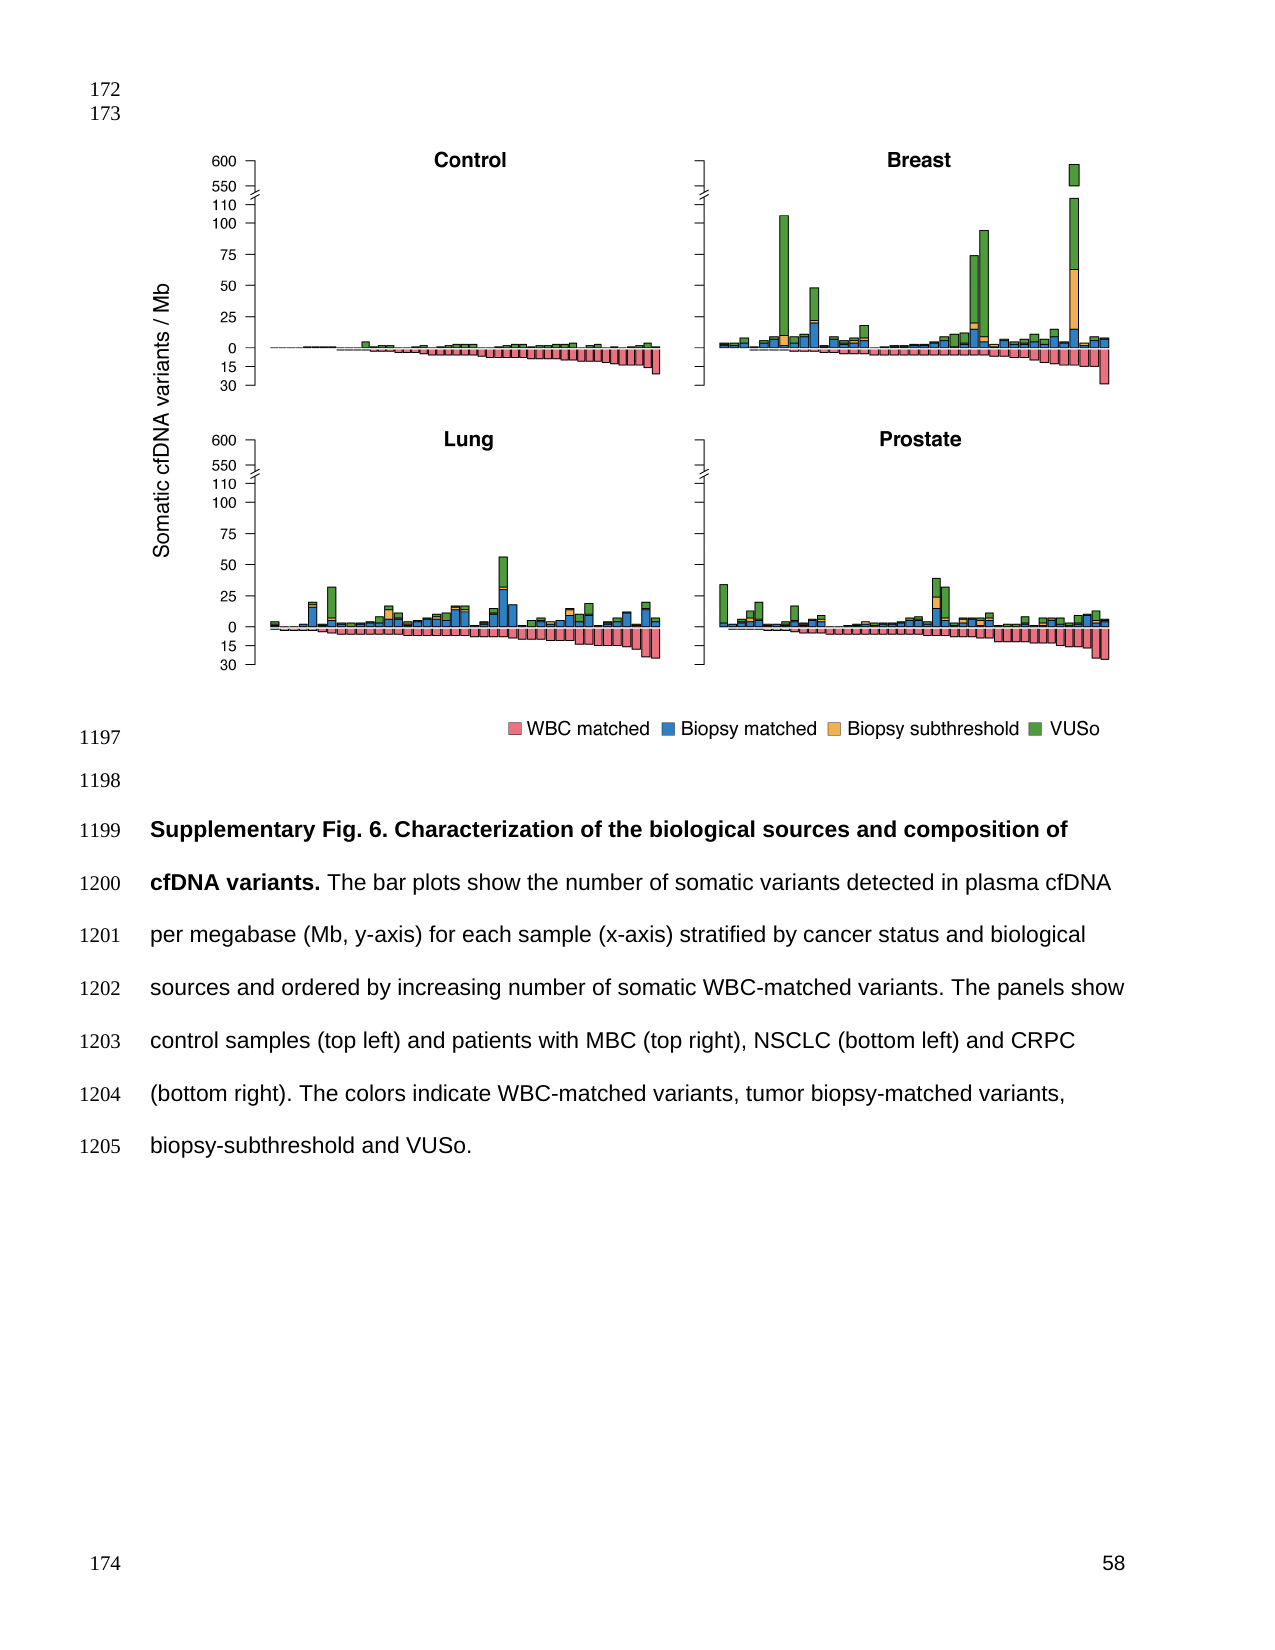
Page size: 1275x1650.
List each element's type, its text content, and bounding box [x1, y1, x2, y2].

picture [150, 150, 1125, 744]
text Supplementary Fig. 6. Characterization of the biological sources and composition of cfDNA variants. The bar plots show the number of somatic variants detected in plasma cfDNA per megabase (Mb, y-axis) for each sample (x-axis) stratified by cancer status and biological sources and ordered by increasing number of somatic WBC-matched variants. The panels show control samples (top left) and patients with MBC (top right), NSCLC (bottom left) and CRPC (bottom right). The colors indicate WBC-matched variants, tumor biopsy-matched variants, biopsy-subthreshold and VUSo. [150, 816, 1125, 1159]
